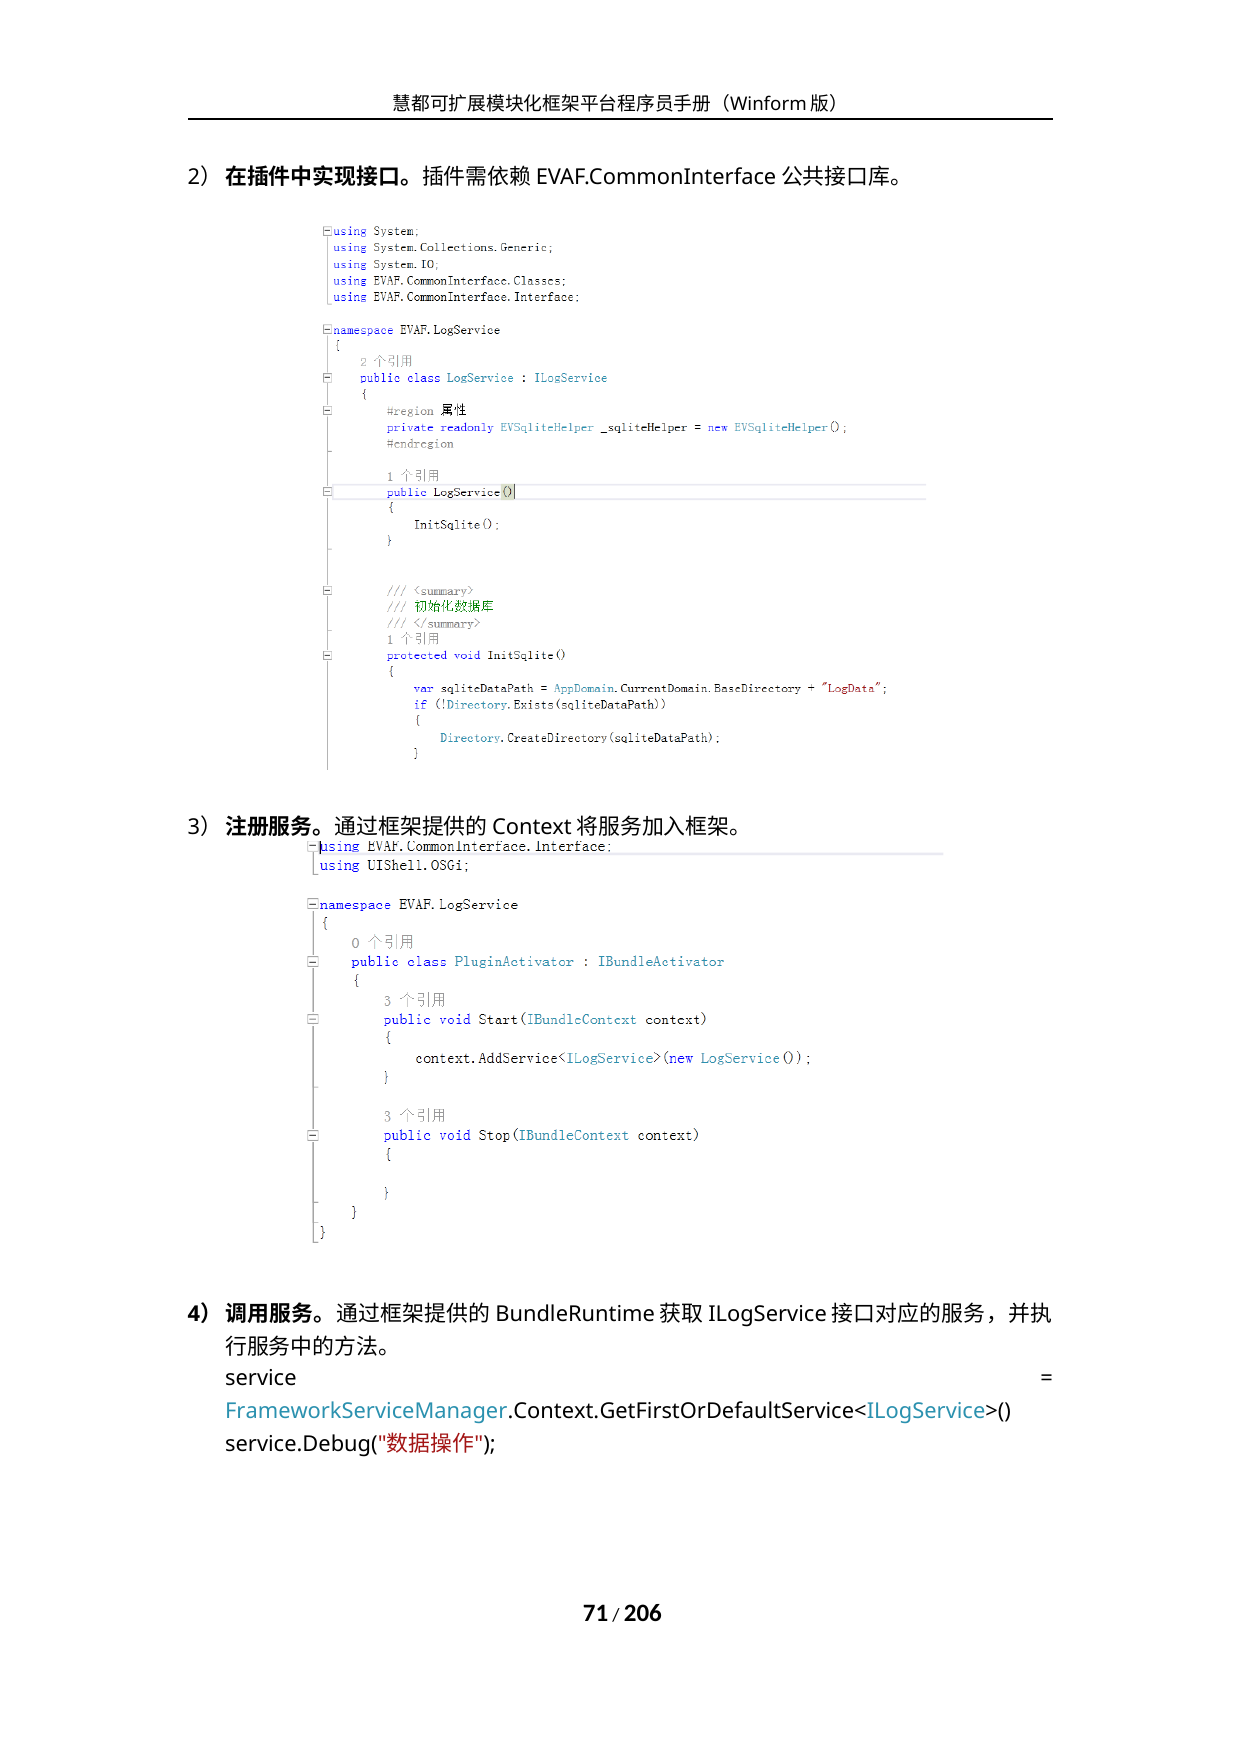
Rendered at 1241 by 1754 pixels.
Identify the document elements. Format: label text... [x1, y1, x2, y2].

list 注册服务。通过框架提供的Context将服务加入框架。 [187, 808, 1053, 841]
list 调用服务。通过框架提供的BundleRuntime获取ILogService接口对应的服务，并执行服务中的方法。 [187, 1296, 1053, 1361]
text service.Debug("数据操作"); [474, 1426, 1053, 1458]
picture [314, 223, 927, 770]
picture [296, 841, 944, 1256]
list 在插件中实现接口。插件需依赖EVAF.CommonInterface公共接口库。 [187, 158, 1053, 191]
text service.Debug("数据操作"); [187, 1426, 387, 1458]
list service = FrameworkServiceManager.Context.GetFirstOrDefaultService<ILogService>() [225, 1361, 1053, 1426]
